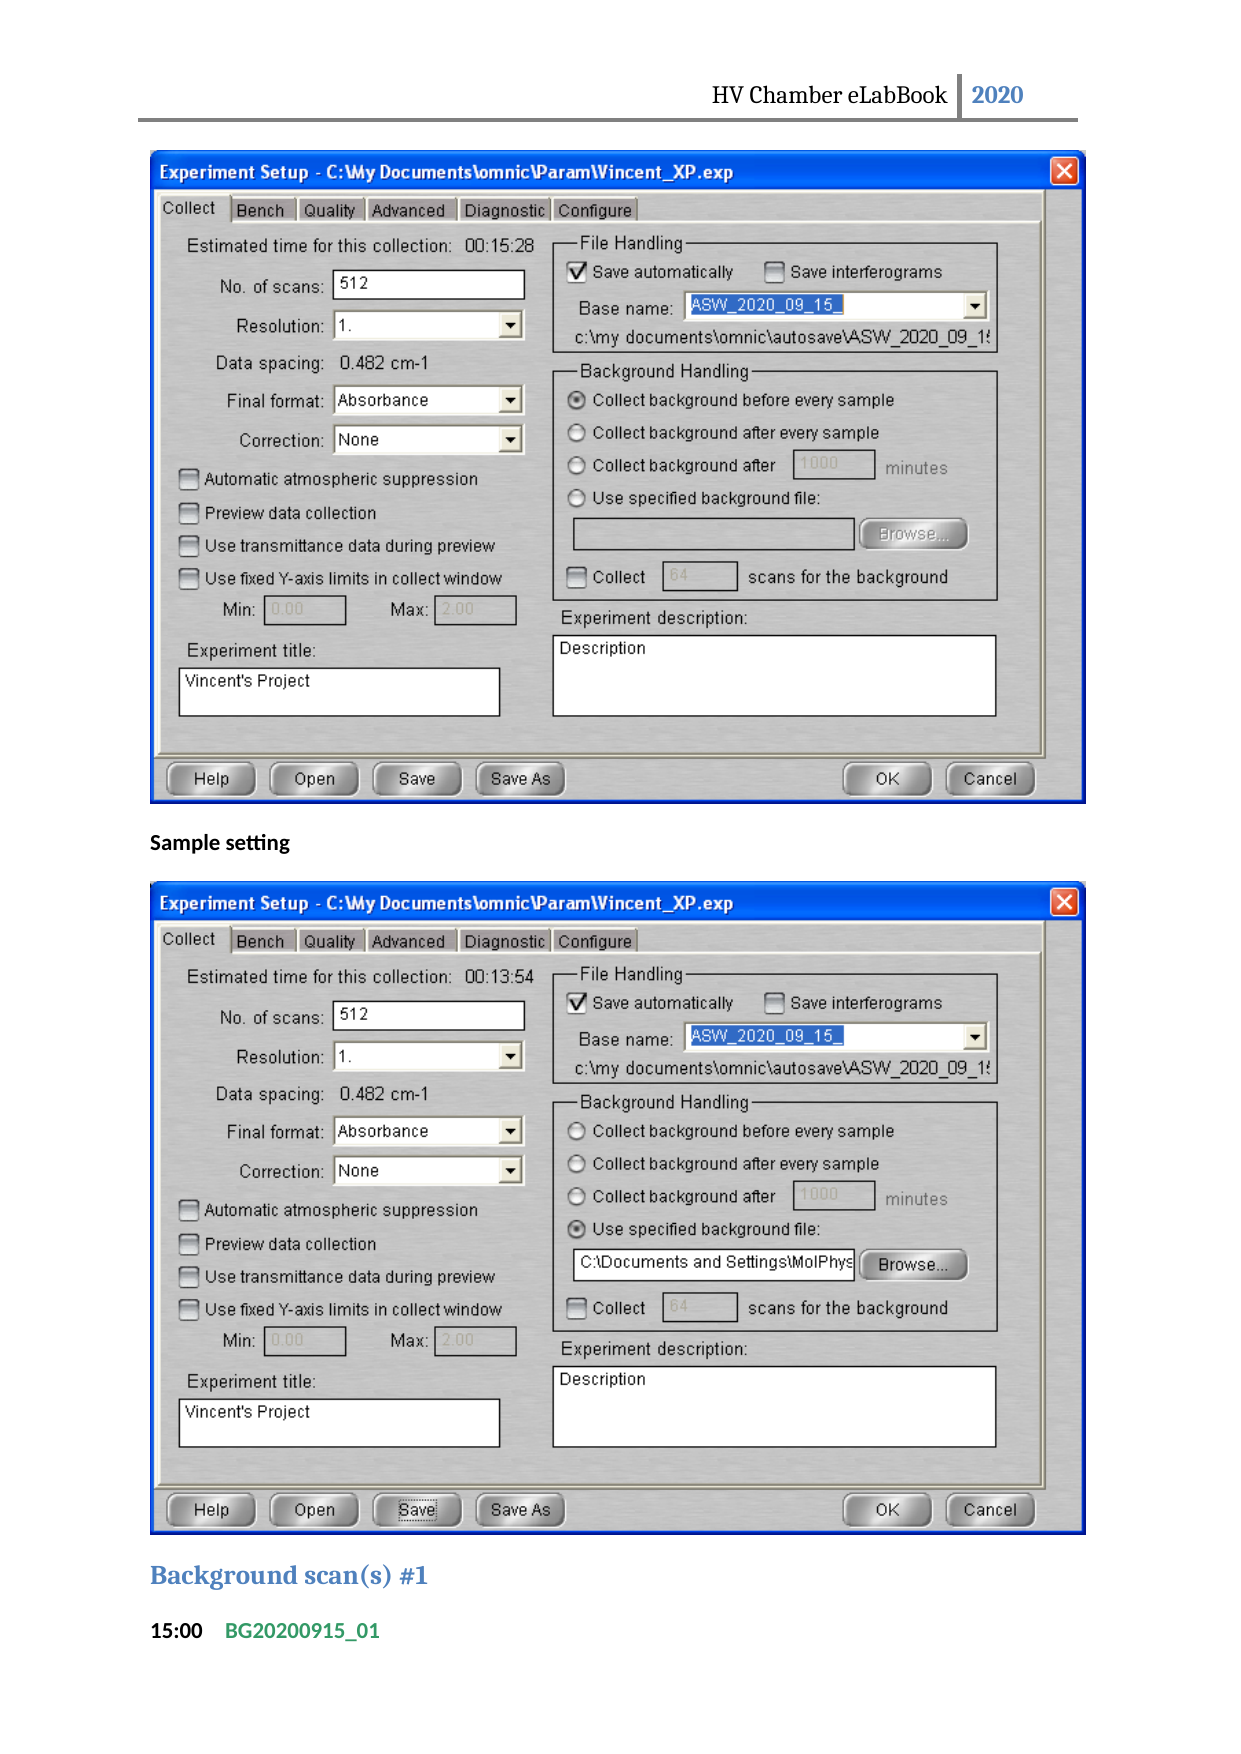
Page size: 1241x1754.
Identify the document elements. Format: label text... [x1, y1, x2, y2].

subtitle Background scan(s) #1 [150, 1560, 1090, 1591]
text Sample setting [150, 828, 1090, 856]
picture [150, 881, 1086, 1535]
picture [150, 150, 1086, 804]
text 15:00 BG20200915_01 [150, 1616, 1090, 1644]
